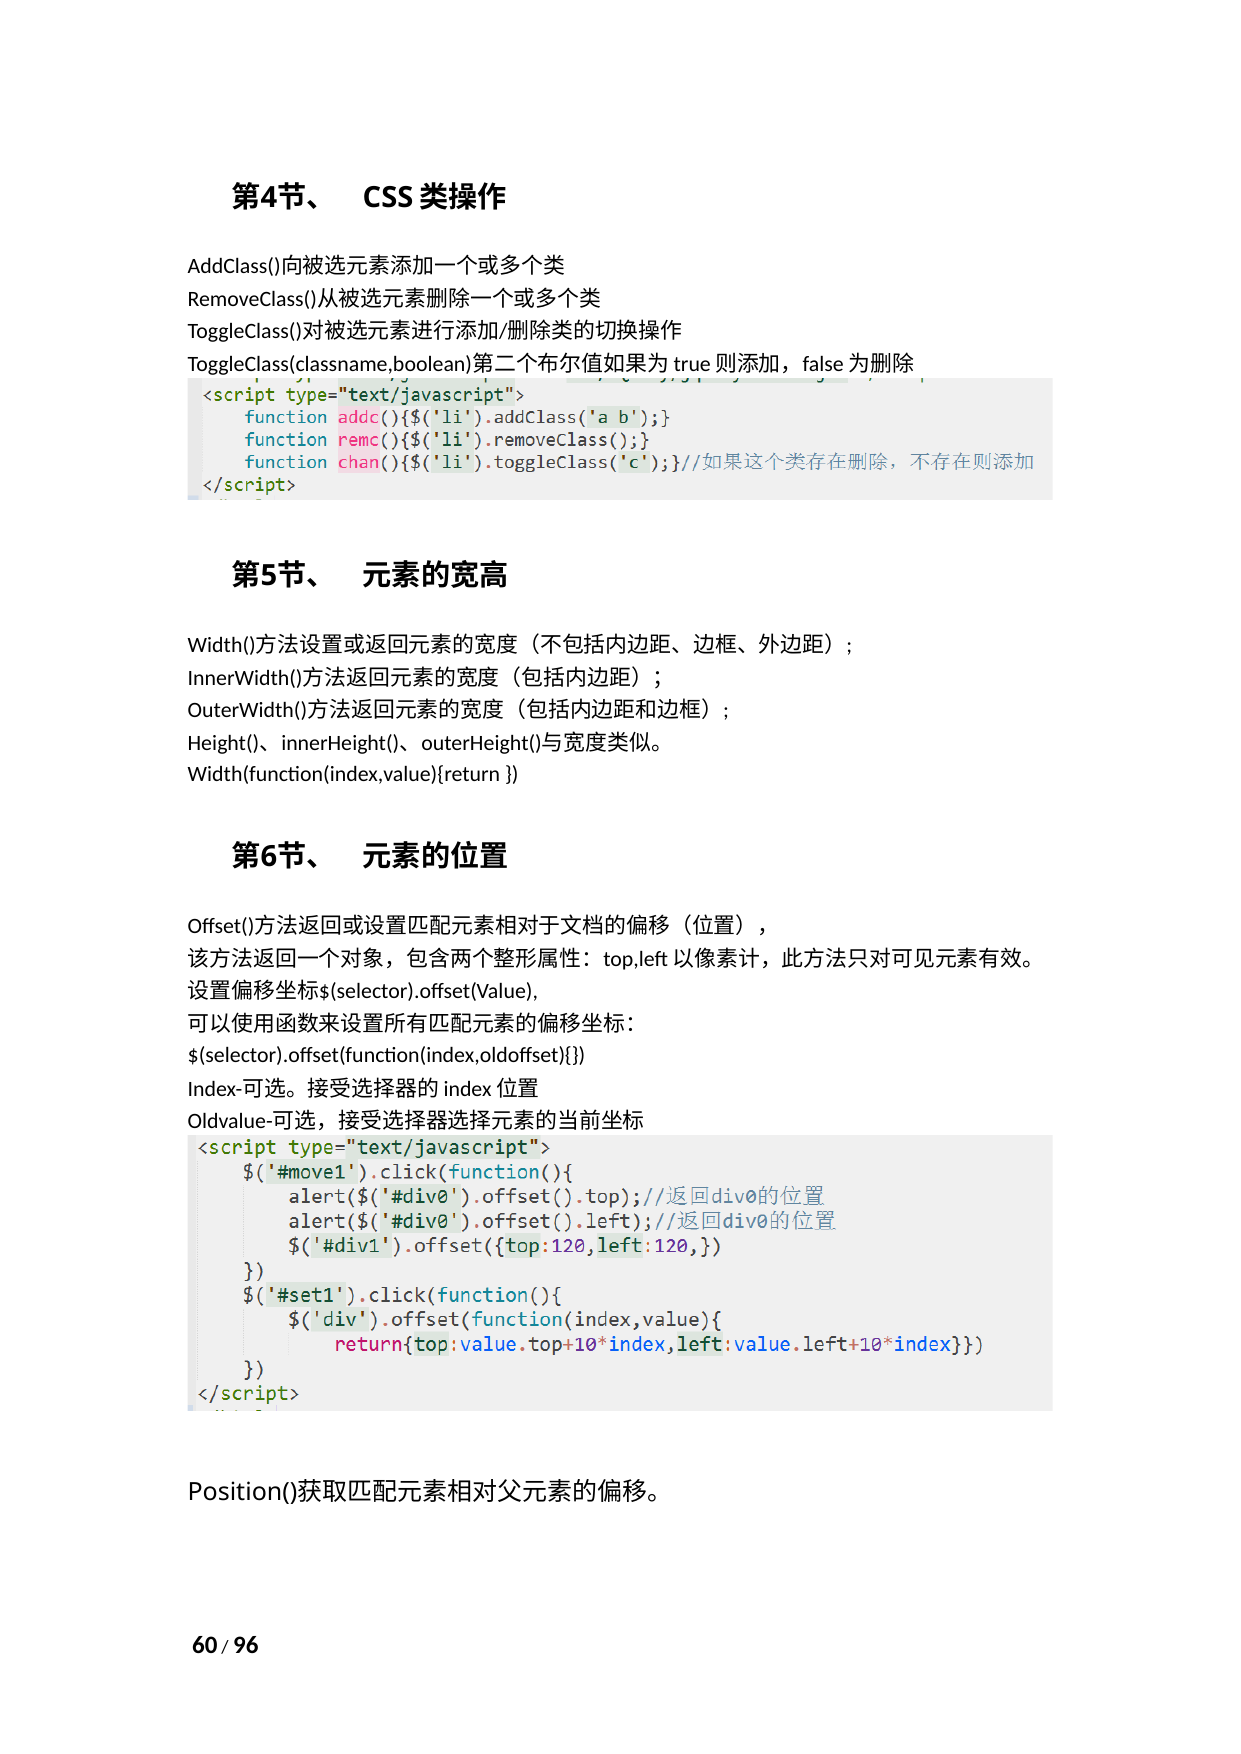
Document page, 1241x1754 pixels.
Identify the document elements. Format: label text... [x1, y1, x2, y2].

text Oldvalue-可选，接受选择器选择元素的当前坐标 [187, 1103, 1053, 1135]
picture [187, 1135, 1053, 1411]
text ToggleClass()对被选元素进行添加/删除类的切换操作 [187, 313, 1053, 346]
text ToggleClass(classname,boolean)第二个布尔值如果为true则添加，false为删除 [187, 346, 1053, 378]
text Index-可选。接受选择器的index位置 [187, 1070, 1053, 1103]
picture [187, 378, 1053, 500]
text 该方法返回一个对象，包含两个整形属性：top,left以像素计，此方法只对可见元素有效。 [187, 940, 1053, 973]
text Width(function(index,value){return }) [187, 757, 1053, 789]
subtitle CSS类操作 [231, 162, 1053, 227]
text 设置偏移坐标$(selector).offset(Value), [187, 973, 1053, 1005]
text AddClass()向被选元素添加一个或多个类 [187, 248, 1053, 281]
text Width()方法设置或返回元素的宽度（不包括内边距、边框、外边距）; [187, 627, 1053, 659]
text Height()、innerHeight()、outerHeight()与宽度类似。 [187, 724, 1053, 757]
text Position()获取匹配元素相对父元素的偏移。 [187, 1457, 1053, 1522]
text RemoveClass()从被选元素删除一个或多个类 [187, 281, 1053, 313]
text InnerWidth()方法返回元素的宽度（包括内边距）； [187, 659, 1053, 692]
subtitle 元素的宽高 [231, 541, 1053, 606]
text $(selector).offset(function(index,oldoffset){}) [187, 1038, 1053, 1070]
subtitle 元素的位置 [231, 822, 1053, 887]
text Offset()方法返回或设置匹配元素相对于文档的偏移（位置）， [187, 908, 1053, 940]
text OuterWidth()方法返回元素的宽度（包括内边距和边框）; [187, 692, 1053, 724]
text 可以使用函数来设置所有匹配元素的偏移坐标： [187, 1005, 1053, 1038]
